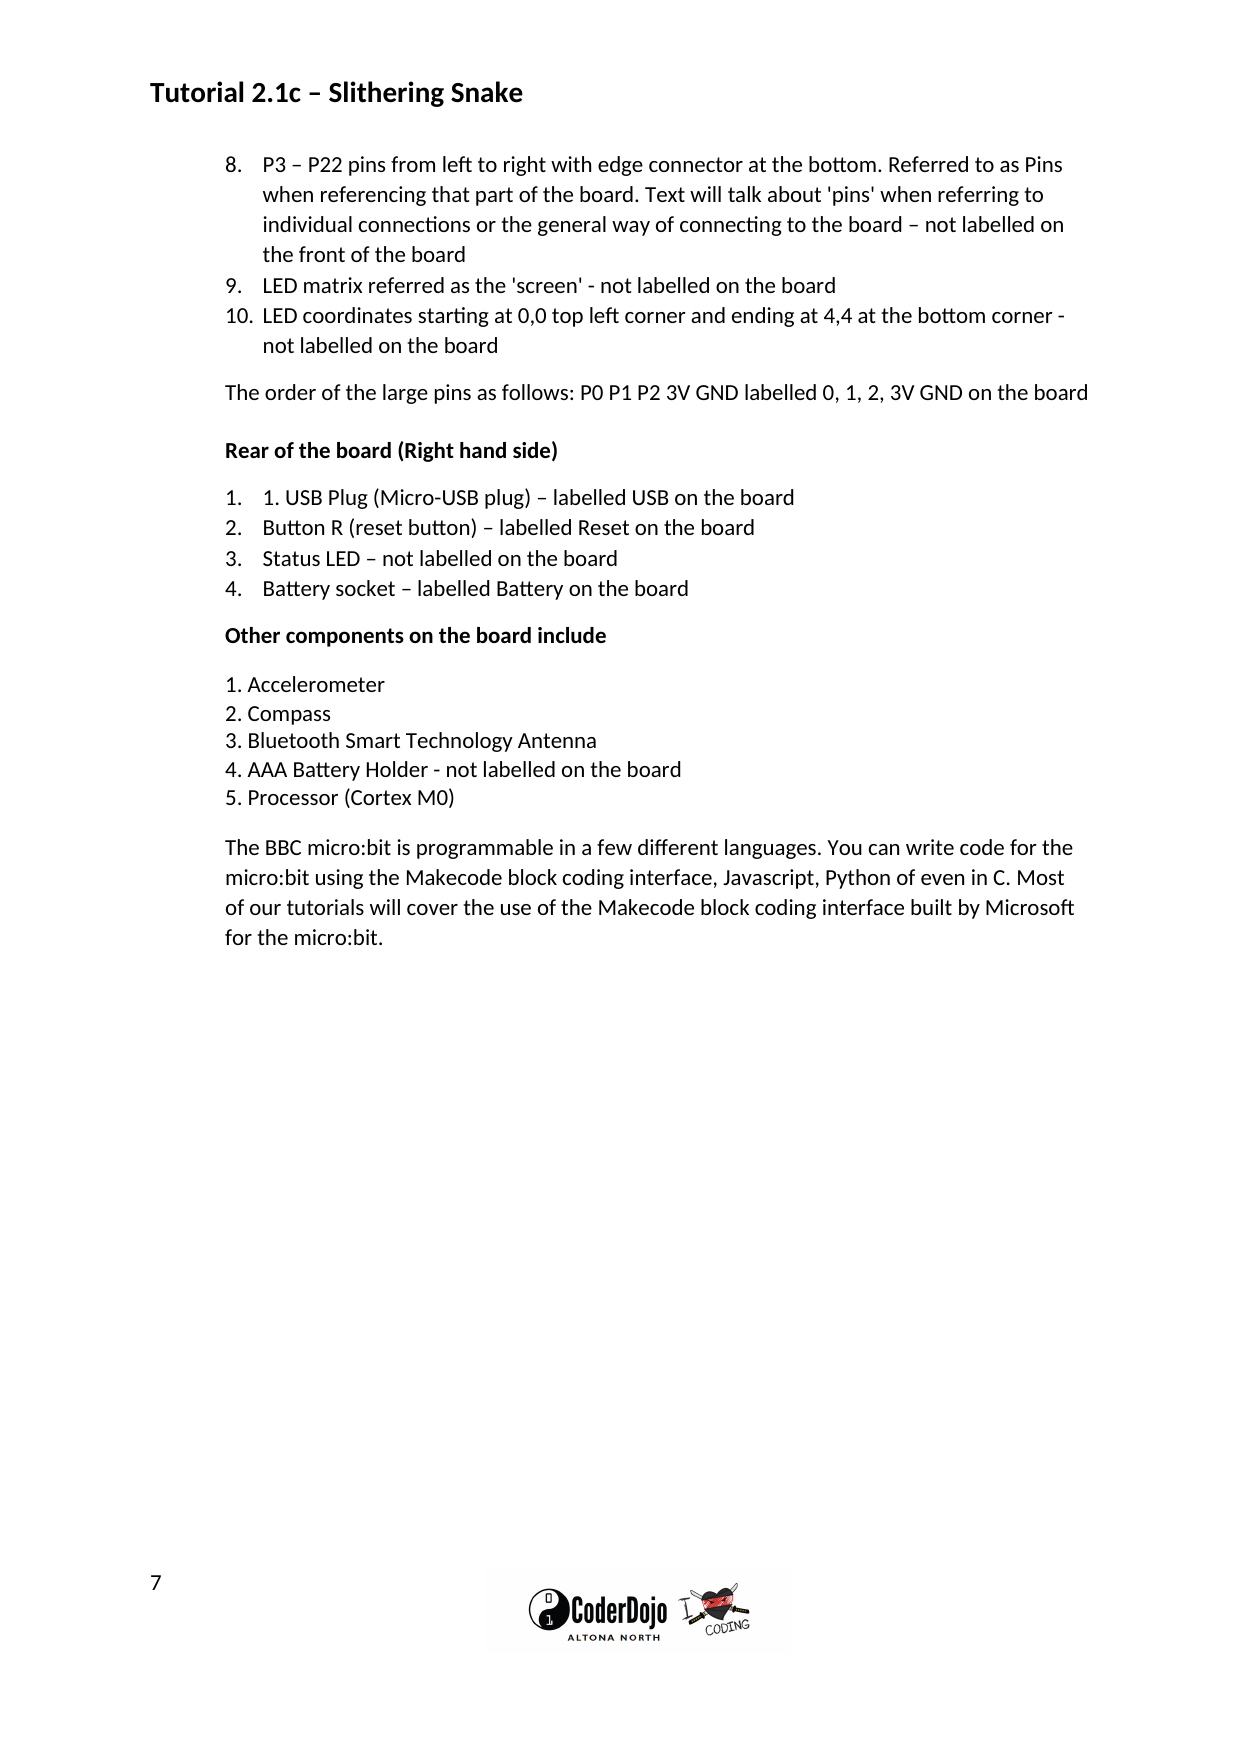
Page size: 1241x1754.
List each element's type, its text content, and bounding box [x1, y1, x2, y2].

list LED matrix referred as the 'screen' - not labelled on the board [225, 271, 1090, 299]
list P3 – P22 pins from left to right with edge connector at the bottom. Referred to as Pins when referencing that part of the board. Text will talk about 'pins' when referring to individual connections or the general way of connecting to the board – not labelled on the front of the board [225, 150, 1090, 269]
text Other components on the board include [225, 621, 1090, 649]
picture [486, 1568, 792, 1653]
list Status LED – not labelled on the board [225, 544, 1090, 572]
text The BBC micro:bit is programmable in a few different languages. You can write code for the micro:bit using the Makecode block coding interface, Javascript, Python of even in C. Most of our tutorials will cover the use of the Makecode block coding interface built by Microsoft for the micro:bit. [225, 833, 1090, 951]
text Rear of the board (Right hand side) [225, 406, 1090, 464]
text 1. Accelerometer 2. Compass 3. Bluetooth Smart Technology Antenna 4. AAA Battery Holder - not labelled on the board 5. Processor (Cortex M0) [225, 671, 1090, 811]
list LED coordinates starting at 0,0 top left corner and ending at 4,4 at the bottom corner - not labelled on the board [225, 301, 1090, 359]
list Battery socket – labelled Battery on the board [225, 574, 1090, 602]
text The order of the large pins as follows: P0 P1 P2 3V GND labelled 0, 1, 2, 3V GND on the board [225, 378, 1090, 406]
list Button R (reset button) – labelled Reset on the board [225, 513, 1090, 541]
list 1. USB Plug (Micro-USB plug) – labelled USB on the board [225, 483, 1090, 511]
